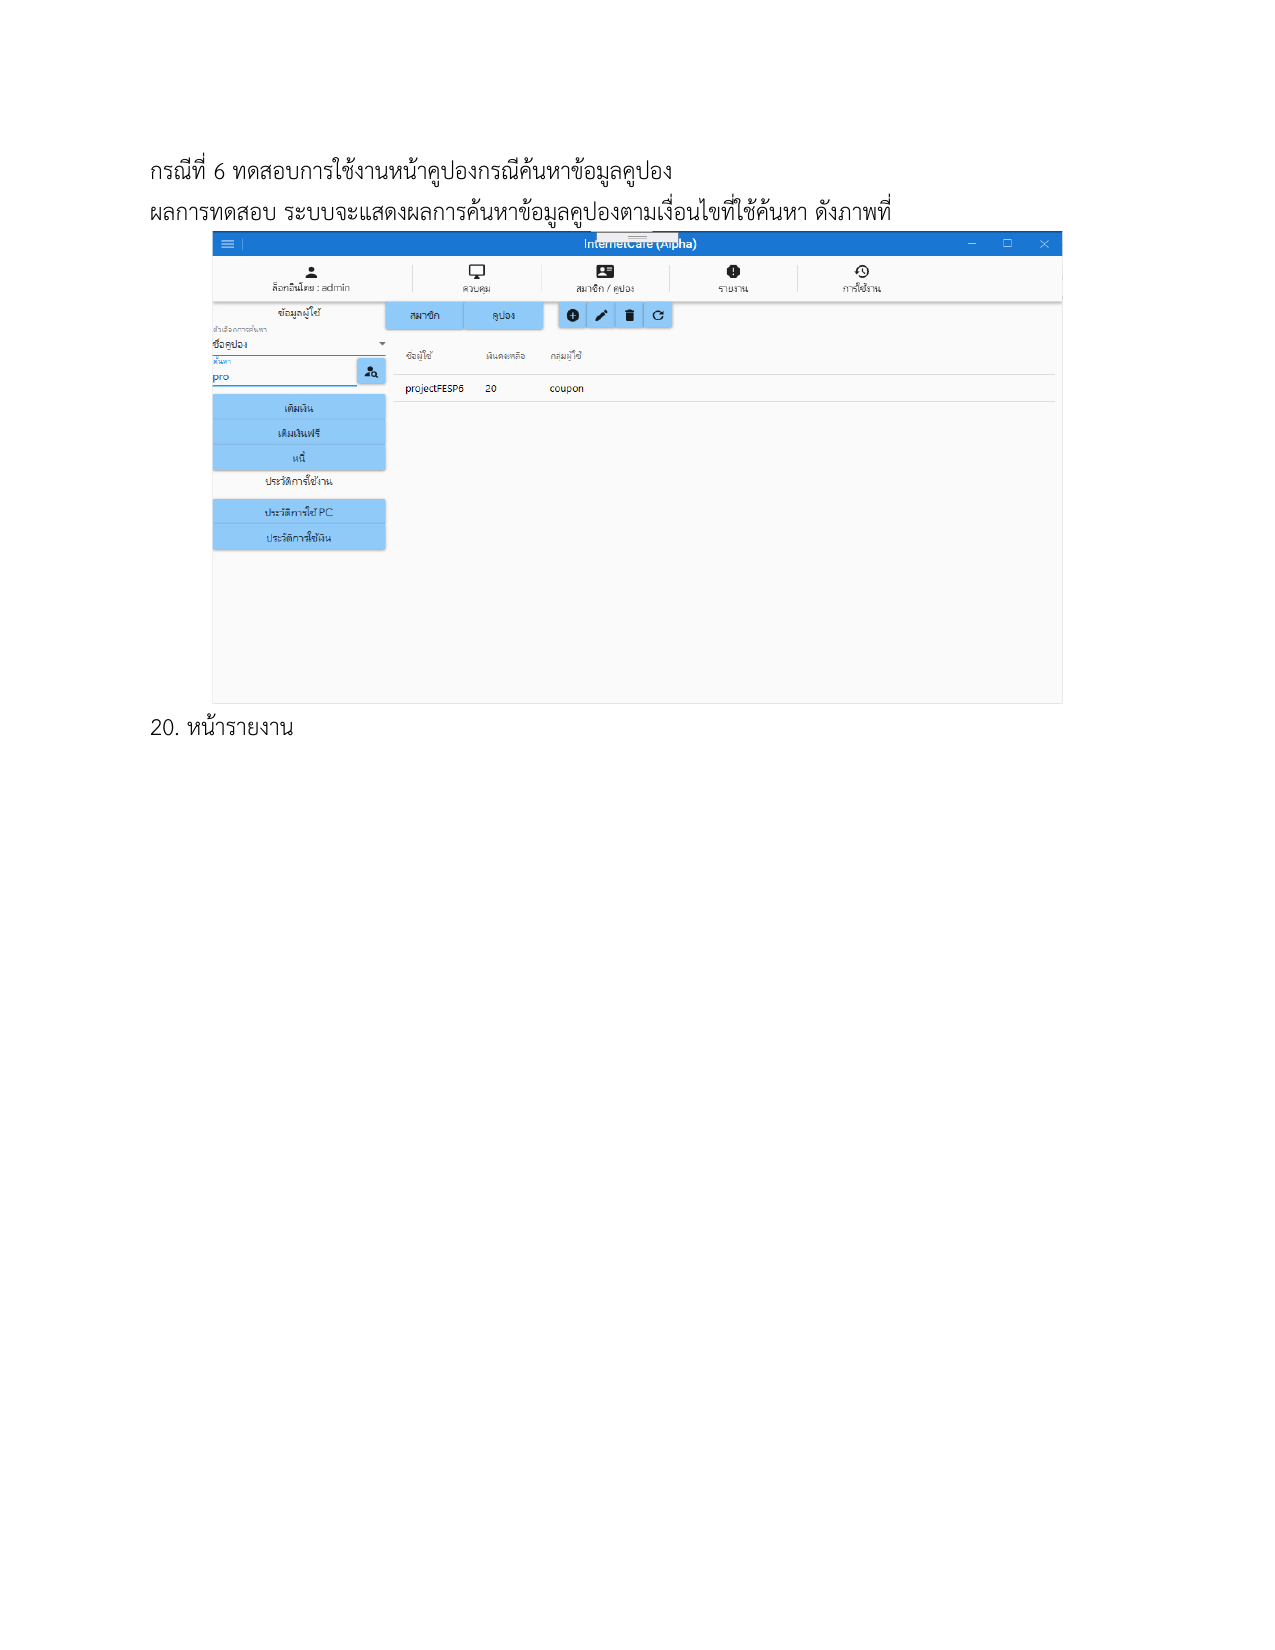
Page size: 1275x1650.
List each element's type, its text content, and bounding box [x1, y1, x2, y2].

text 20. หน้ารายงาน [150, 706, 1125, 743]
text กรณีที่ 6 ทดสอบการใช้งานหน้าคูปองกรณีค้นหาข้อมูลคูปอง [150, 150, 1125, 188]
text ผลการทดสอบ ระบบจะแสดงผลการค้นหาข้อมูลคูปองตามเงื่อนไขที่ใช้ค้นหา ดังภาพที่ [150, 191, 1125, 228]
picture [212, 231, 1063, 704]
